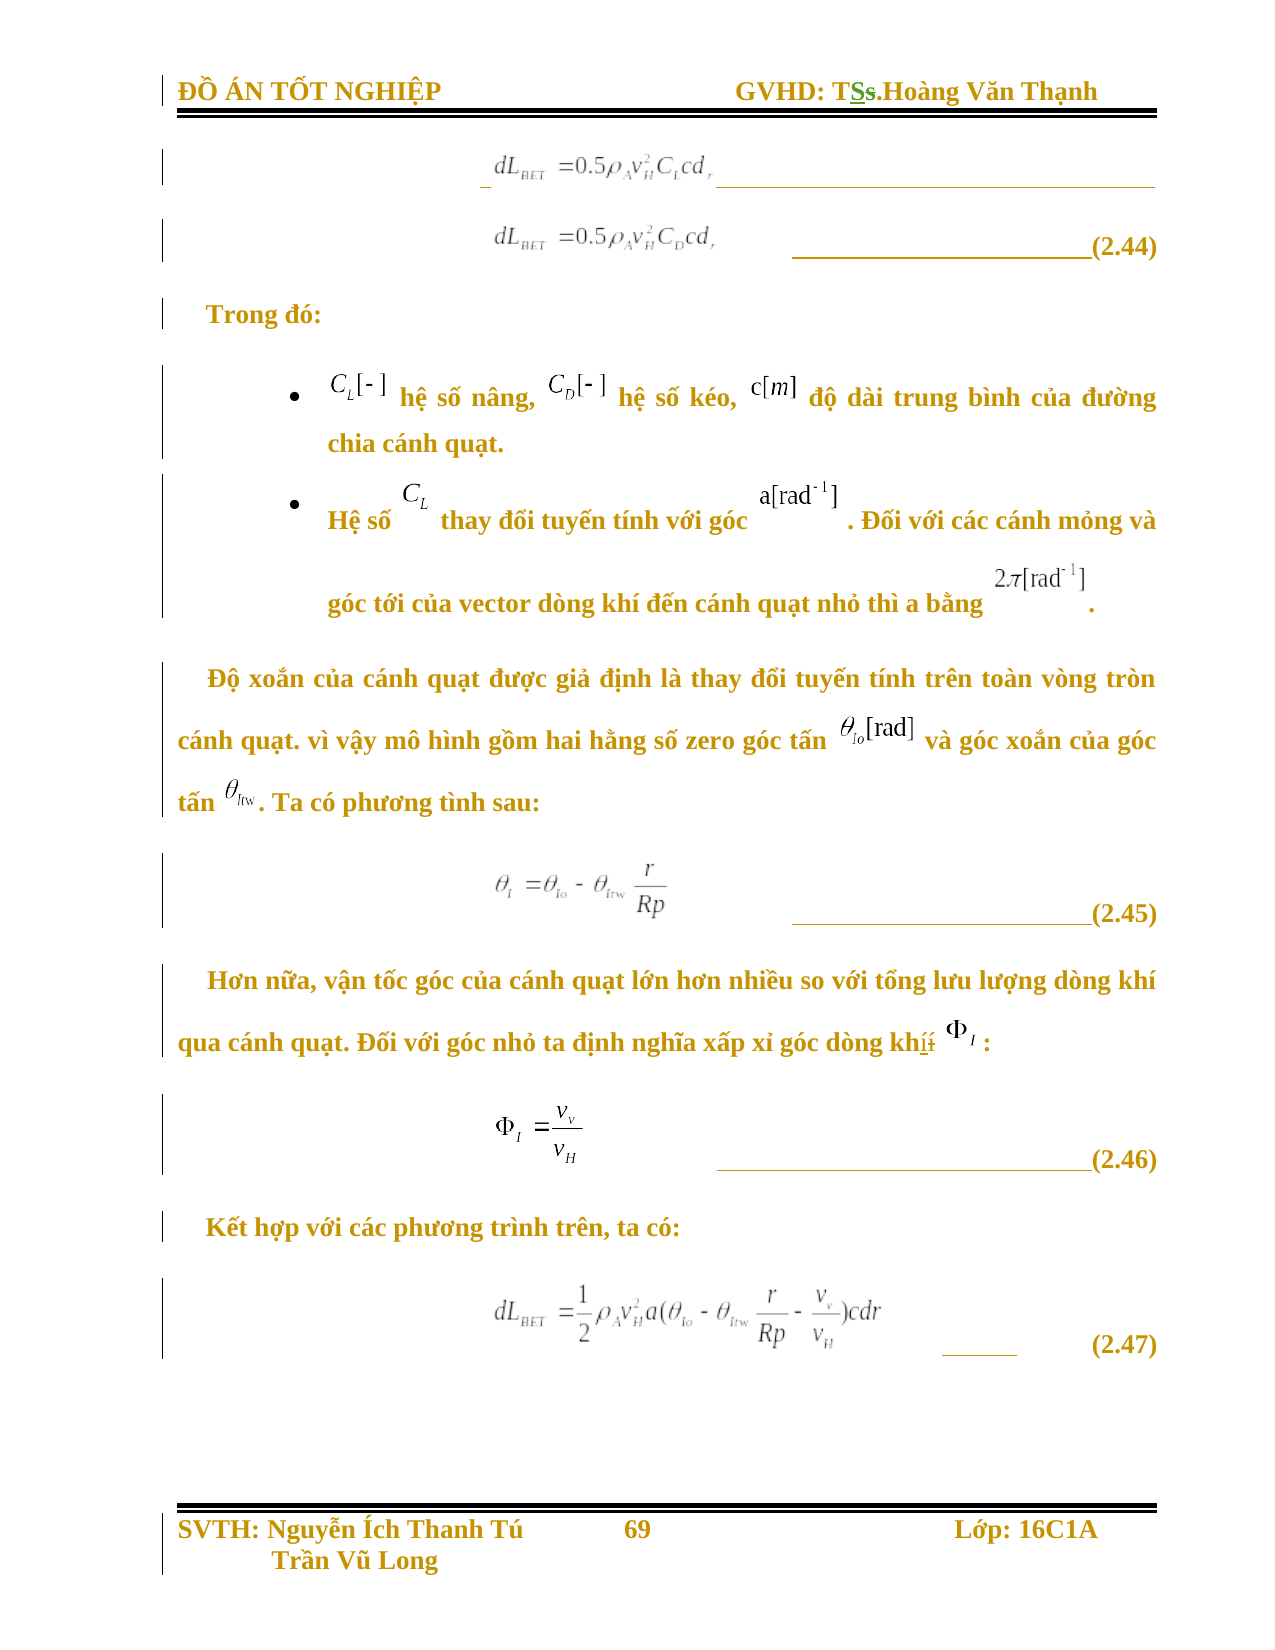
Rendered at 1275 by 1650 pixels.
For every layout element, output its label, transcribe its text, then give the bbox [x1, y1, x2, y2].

text (2.45) [177, 853, 1157, 928]
text (2.46) [177, 1094, 1157, 1174]
text (2.44) [177, 219, 1157, 262]
text (2.47) [177, 1278, 1157, 1359]
text Hơn nữa, vận tốc góc của cánh quạt lớn hơn nhiều so với tổng lưu lượng dòng khí qua cánh quạt. Đối với góc nhỏ ta định nghĩa xấp xỉ góc dòng kh : [177, 964, 1157, 1057]
text Trong đó: [205, 298, 1157, 329]
list Hệ số thay đổi tuyến tính với góc . Đối với các cánh mỏng và góc tới của vector dòng khí đến cánh quạt nhỏ thì a bằng . [290, 474, 1157, 618]
text Kết hợp với các phương trình trên, ta có: [177, 1211, 1157, 1242]
list hệ số nâng, hệ số kéo, độ dài trung bình của đường chia cánh quạt. [290, 365, 1157, 459]
text Độ xoắn của cánh quạt được giả định là thay đổi tuyến tính trên toàn vòng tròn cánh quạt. vì vậy mô hình gồm hai hằng số zero góc tấn và góc xoắn của góc tấn . Ta có phương tình sau: [177, 662, 1157, 817]
